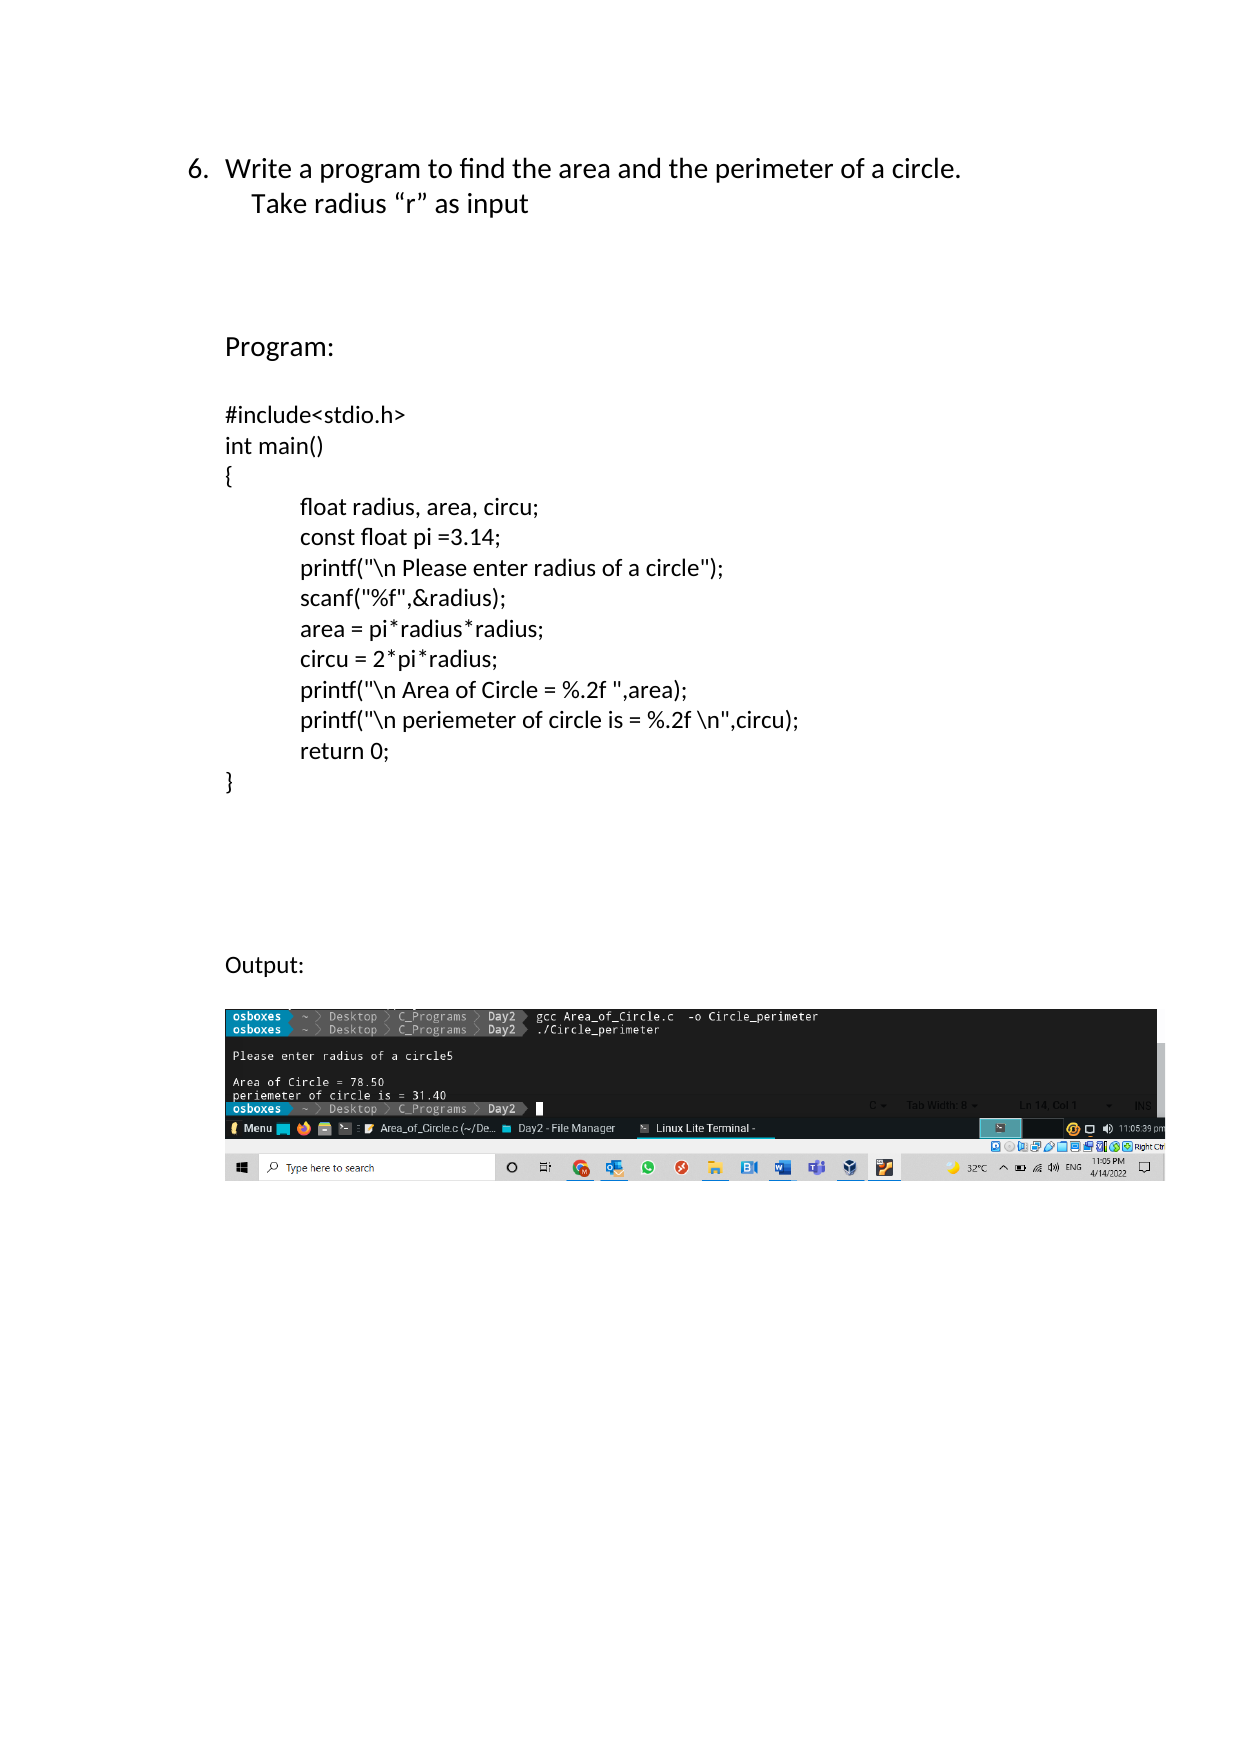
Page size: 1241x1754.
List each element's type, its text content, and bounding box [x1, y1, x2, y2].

text printf("\n Please enter radius of a circle"); [225, 552, 1090, 582]
text printf("\n Area of Circle = %.2f ",area); [225, 674, 1090, 704]
text Take radius “r” as input [225, 186, 1090, 221]
text { [225, 460, 1090, 491]
text } [225, 766, 1090, 796]
text Program: [225, 328, 1090, 364]
list Write a program to find the area and the perimeter of a circle. [187, 150, 1090, 186]
text Output: [225, 949, 1090, 979]
text const float pi =3.14; [225, 521, 1090, 552]
text float radius, area, circu; [225, 491, 1090, 521]
text return 0; [225, 735, 1090, 766]
picture [225, 1009, 1166, 1181]
text printf("\n periemeter of circle is = %.2f \n",circu); [225, 704, 1090, 735]
text area = pi*radius*radius; [225, 613, 1090, 643]
text circu = 2*pi*radius; [225, 643, 1090, 674]
text #include<stdio.h> [225, 399, 1090, 430]
text scanf("%f",&radius); [225, 582, 1090, 613]
text int main() [225, 430, 1090, 460]
